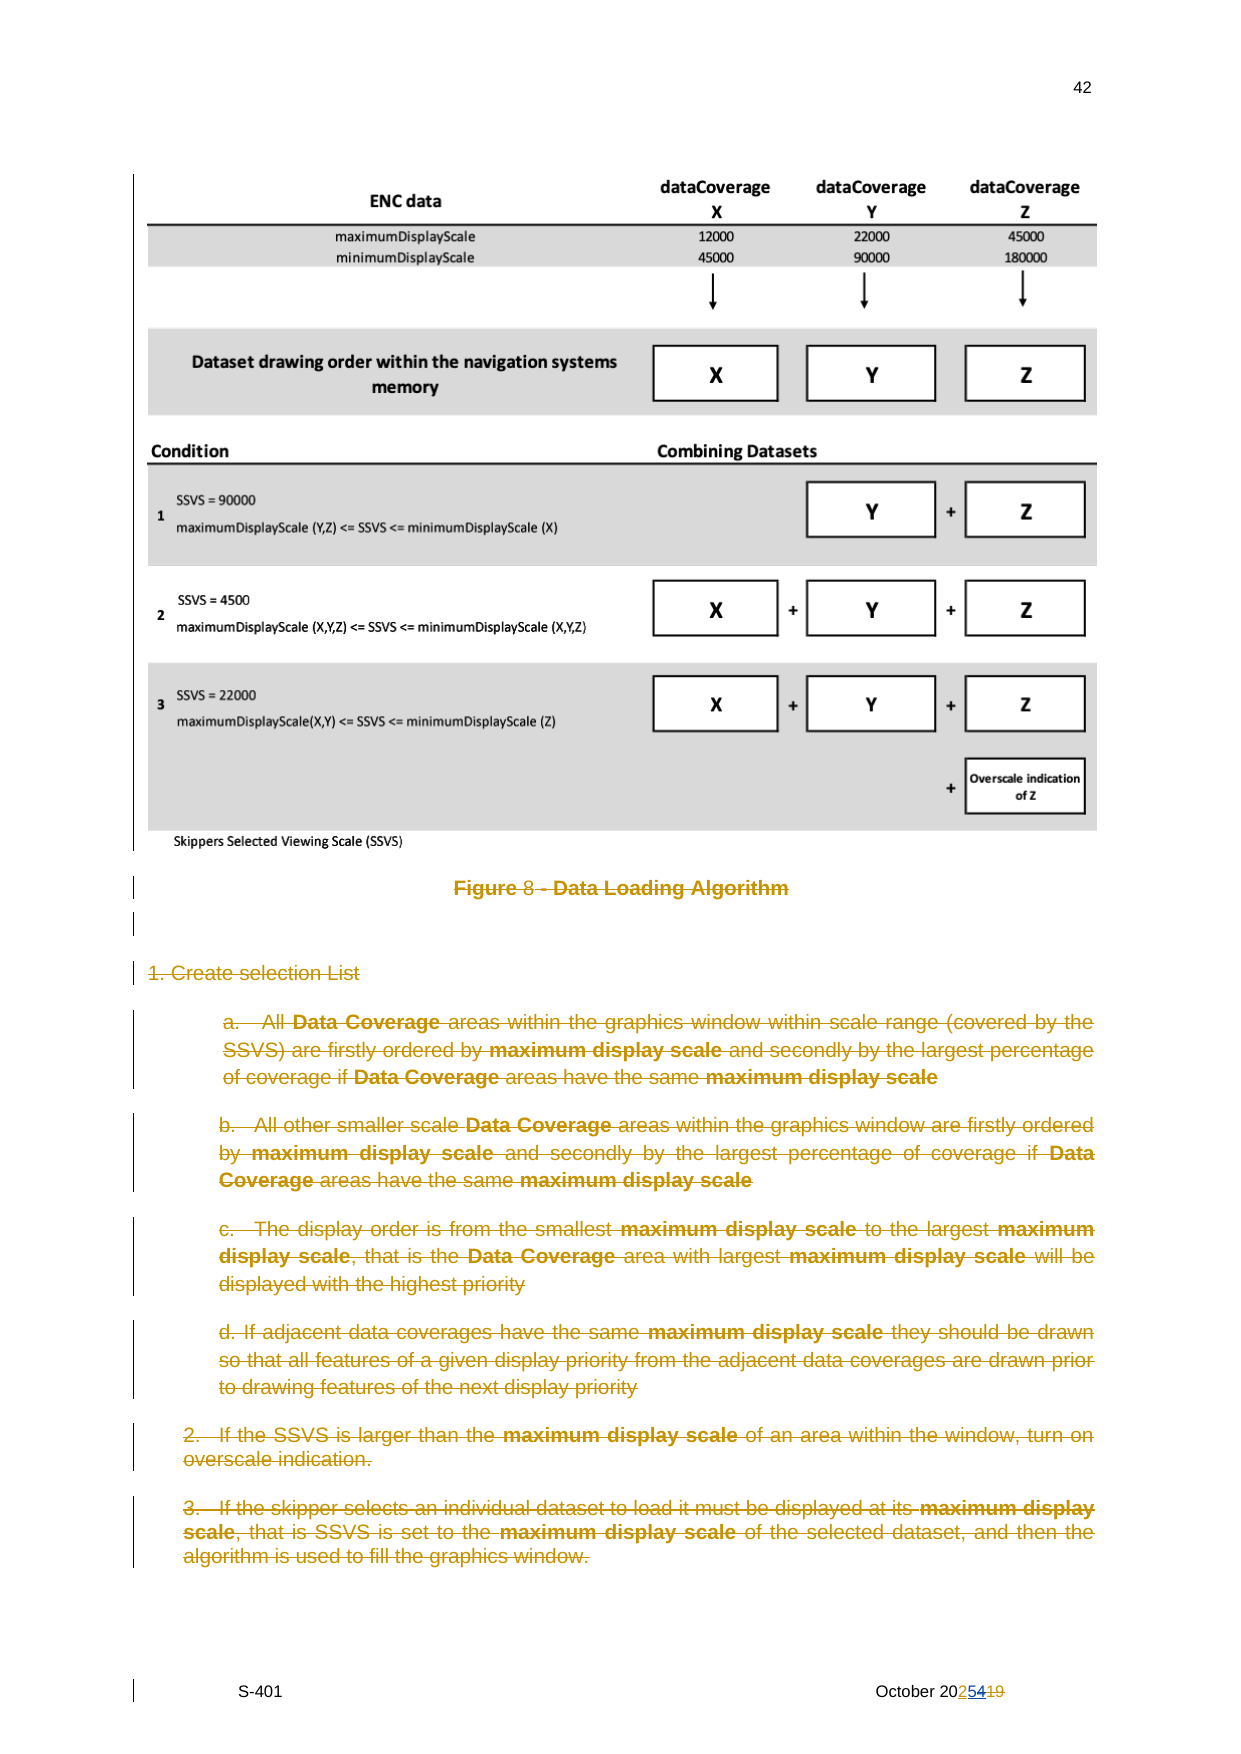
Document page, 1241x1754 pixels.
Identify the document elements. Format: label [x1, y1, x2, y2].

picture [147, 173, 1097, 851]
